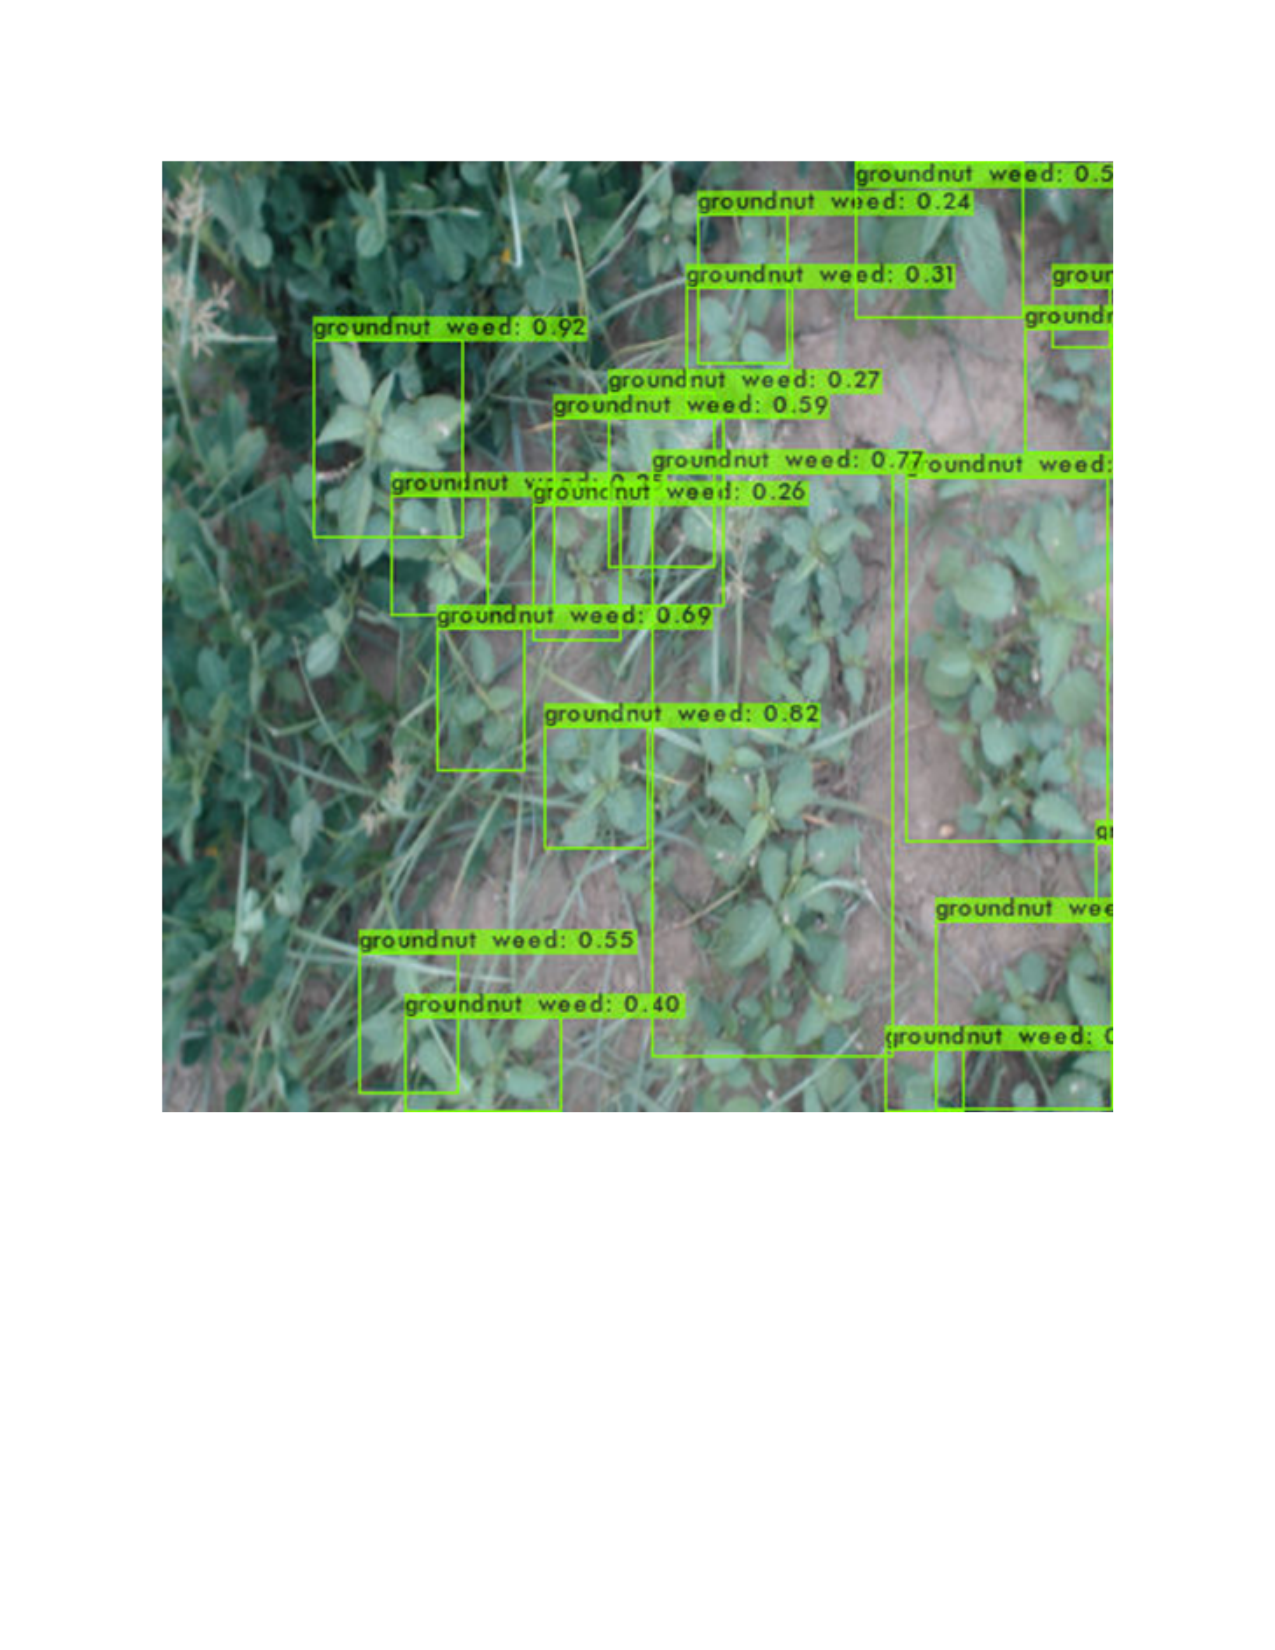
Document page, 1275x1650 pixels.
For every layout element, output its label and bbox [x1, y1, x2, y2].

picture [150, 150, 1125, 1125]
